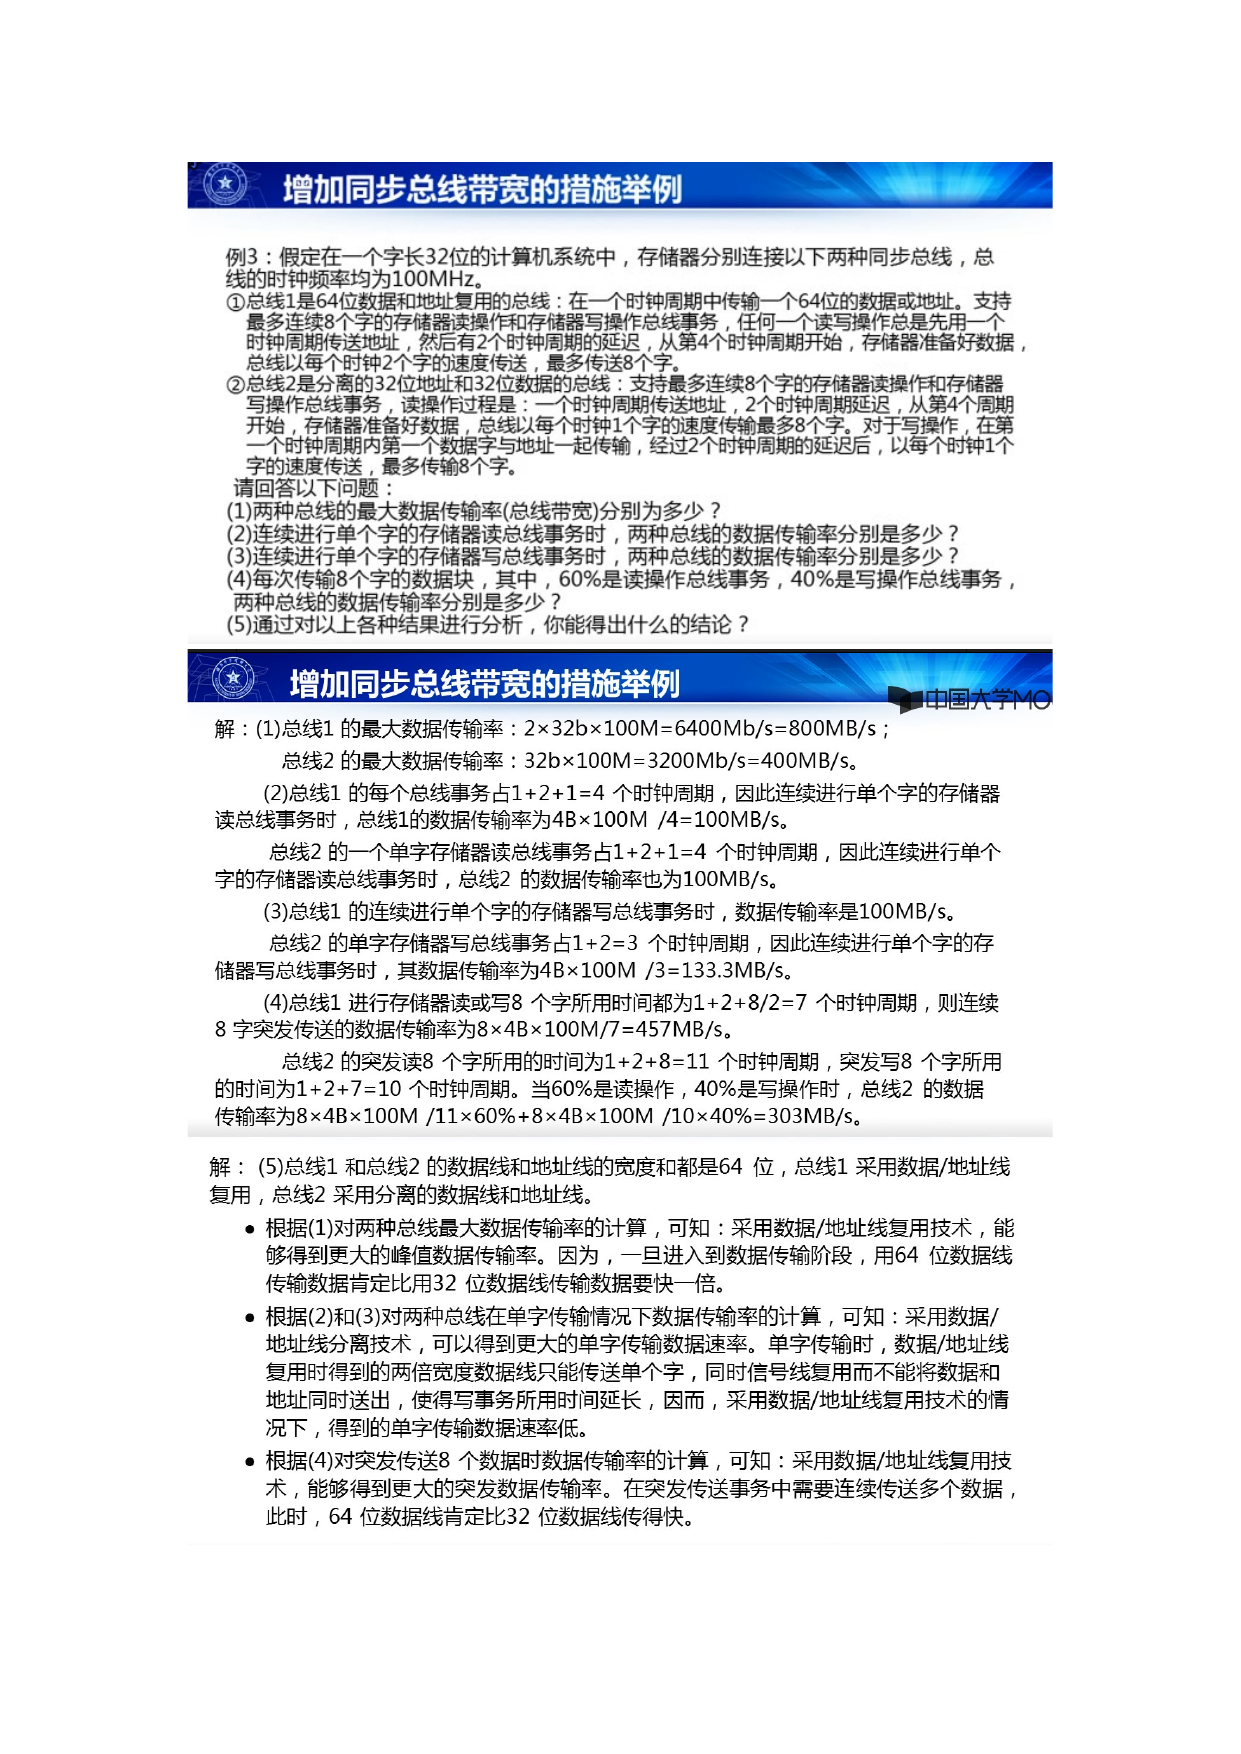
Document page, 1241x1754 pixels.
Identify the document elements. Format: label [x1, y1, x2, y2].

picture [187, 162, 1053, 644]
picture [187, 649, 1053, 1545]
